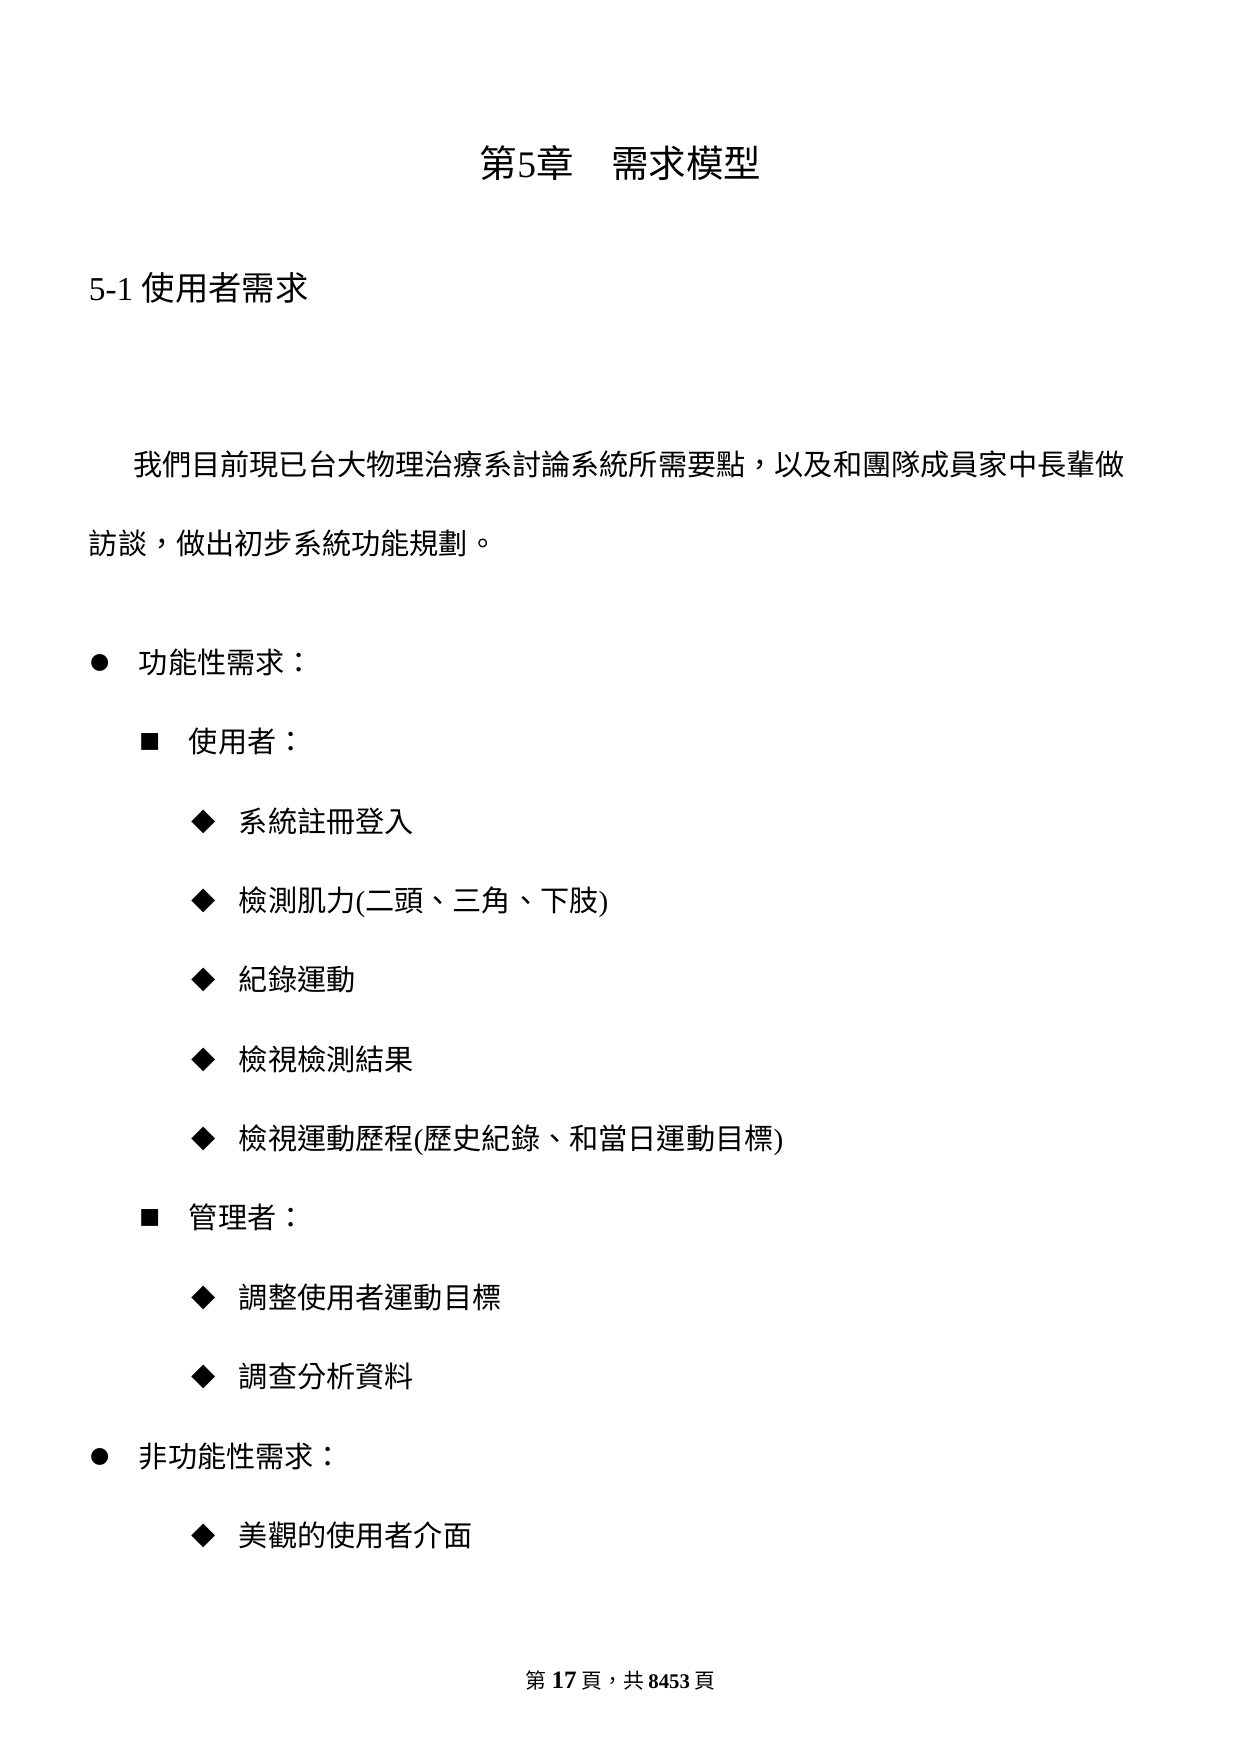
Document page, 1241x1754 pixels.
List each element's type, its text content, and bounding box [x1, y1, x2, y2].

list 美觀的使用者介面 [189, 1494, 1152, 1573]
list 管理者： [139, 1177, 1152, 1256]
list 檢視檢測結果 [189, 1018, 1152, 1097]
text 我們目前現已台大物理治療系討論系統所需要點，以及和團隊成員家中長輩做訪談，做出初步系統功能規劃。 [89, 422, 1152, 581]
list 檢視運動歷程(歷史紀錄、和當日運動目標) [189, 1097, 1152, 1177]
subtitle 使用者需求 [89, 247, 1152, 326]
list 非功能性需求： [89, 1415, 1152, 1494]
list 檢測肌力(二頭、三角、下肢) [189, 859, 1152, 938]
list 紀錄運動 [189, 938, 1152, 1018]
subtitle 需求模型 [89, 121, 1152, 201]
list 調整使用者運動目標 [189, 1256, 1152, 1335]
list 功能性需求： [89, 621, 1152, 700]
list 系統註冊登入 [189, 780, 1152, 859]
list 調查分析資料 [189, 1335, 1152, 1415]
list 使用者： [139, 700, 1152, 780]
